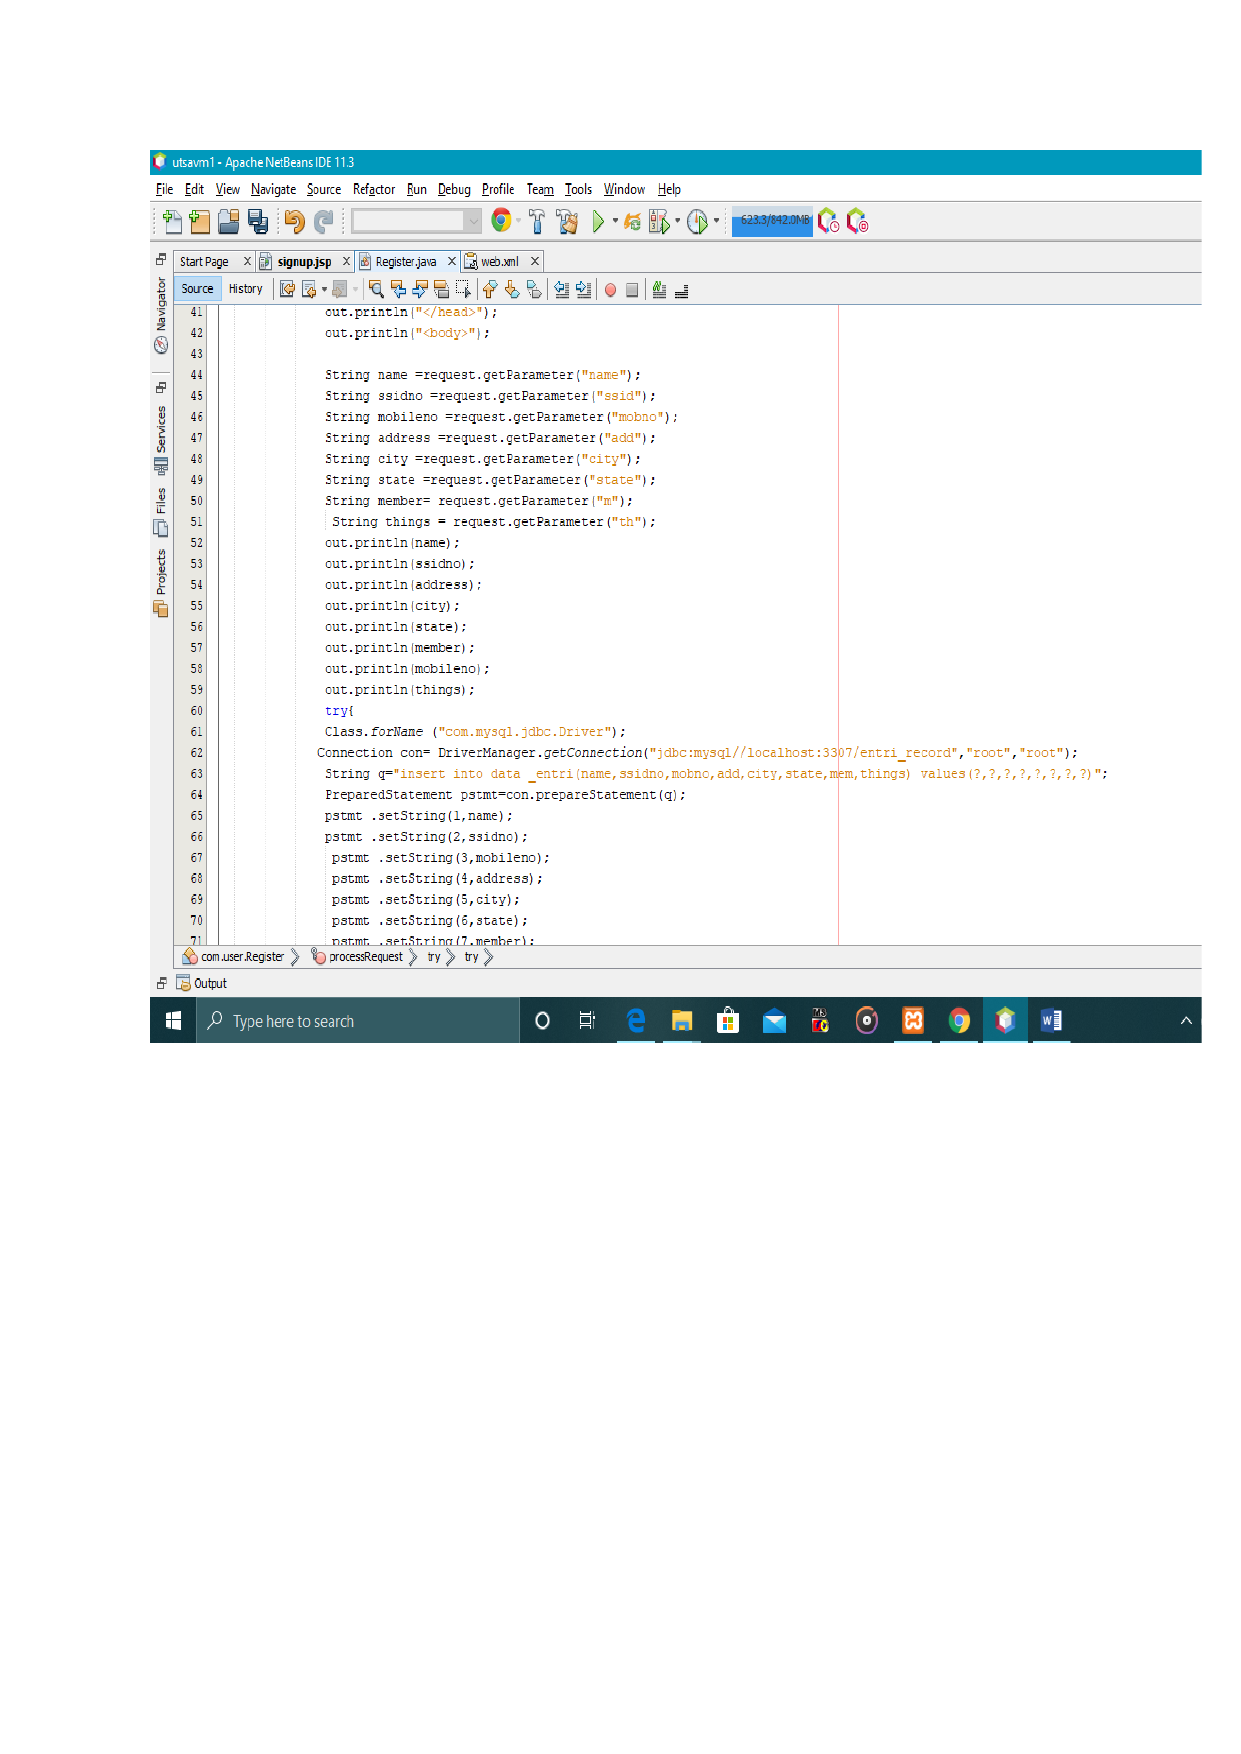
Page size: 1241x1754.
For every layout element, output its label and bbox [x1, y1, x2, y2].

picture [150, 176, 1202, 1043]
picture [154, 153, 166, 170]
